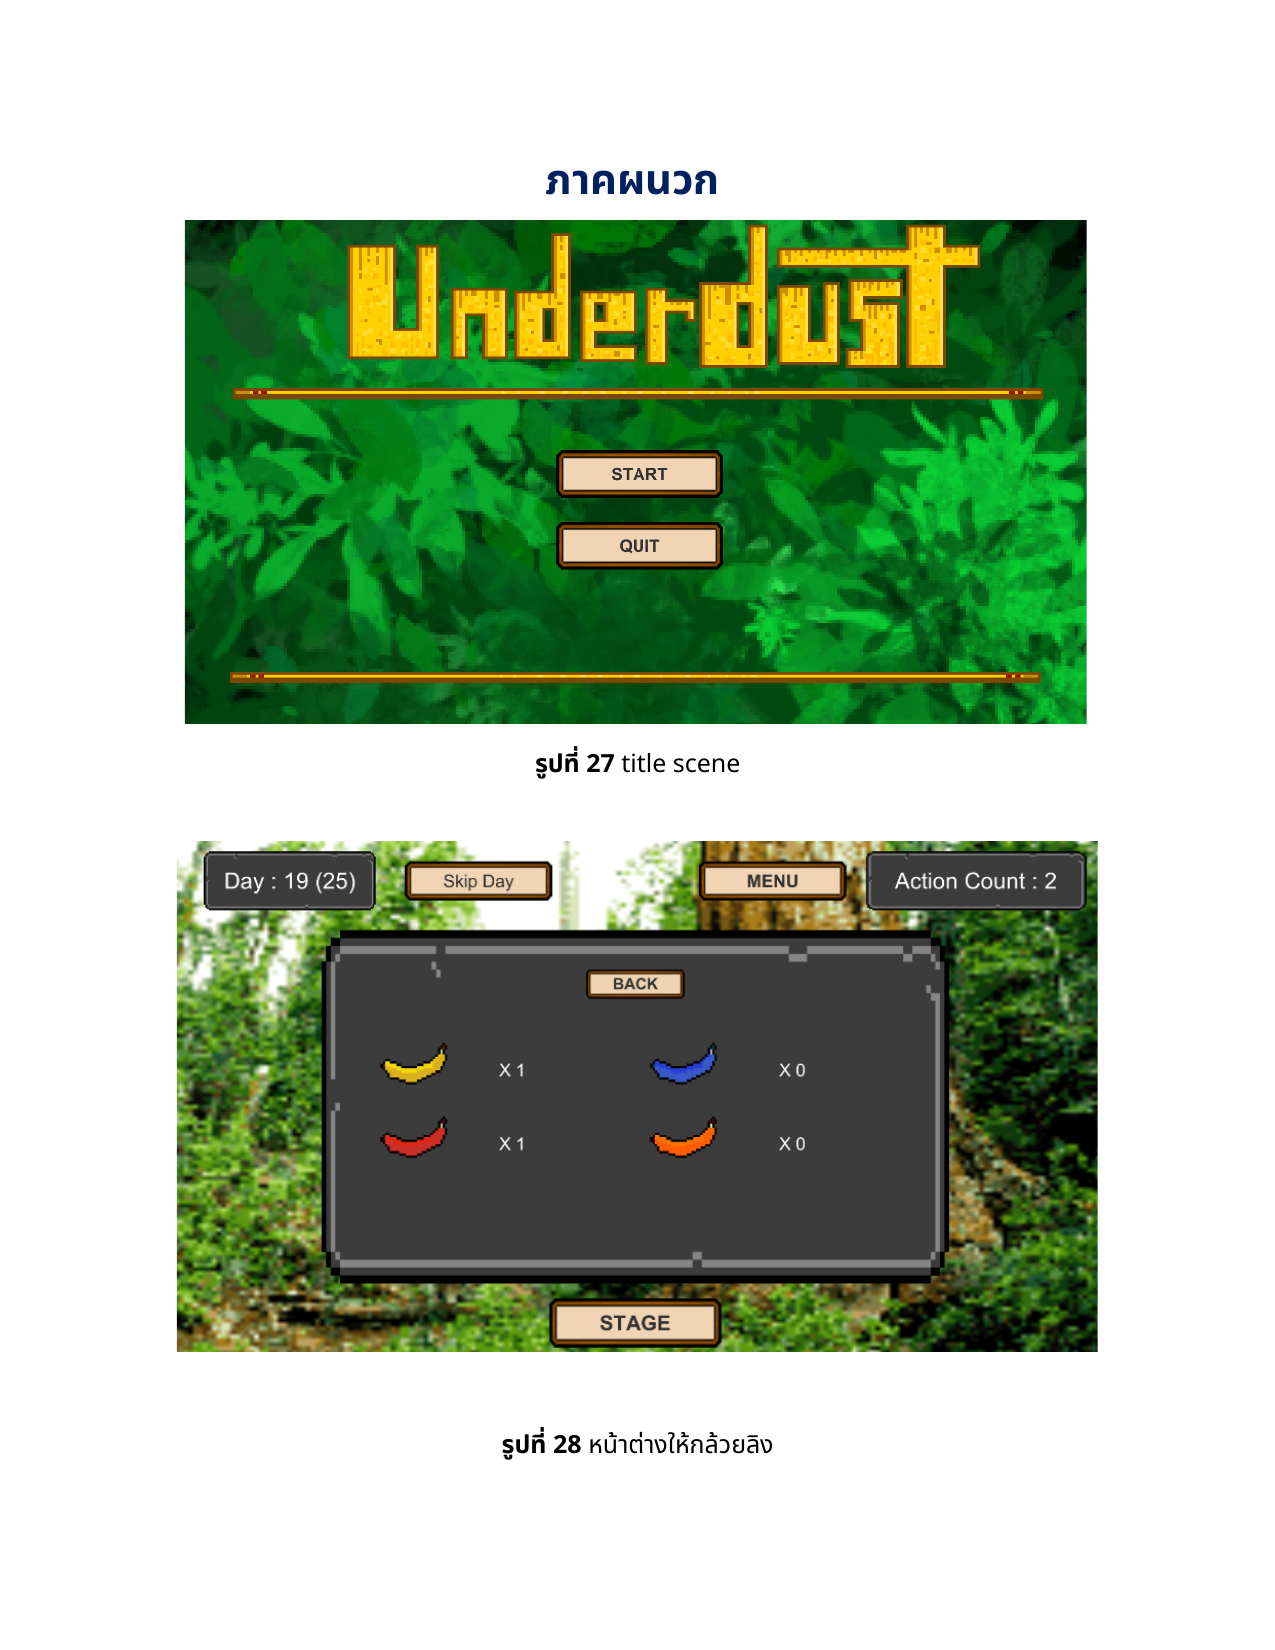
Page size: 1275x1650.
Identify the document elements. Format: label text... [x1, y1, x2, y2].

picture [183, 220, 1087, 723]
picture [175, 841, 1096, 1352]
